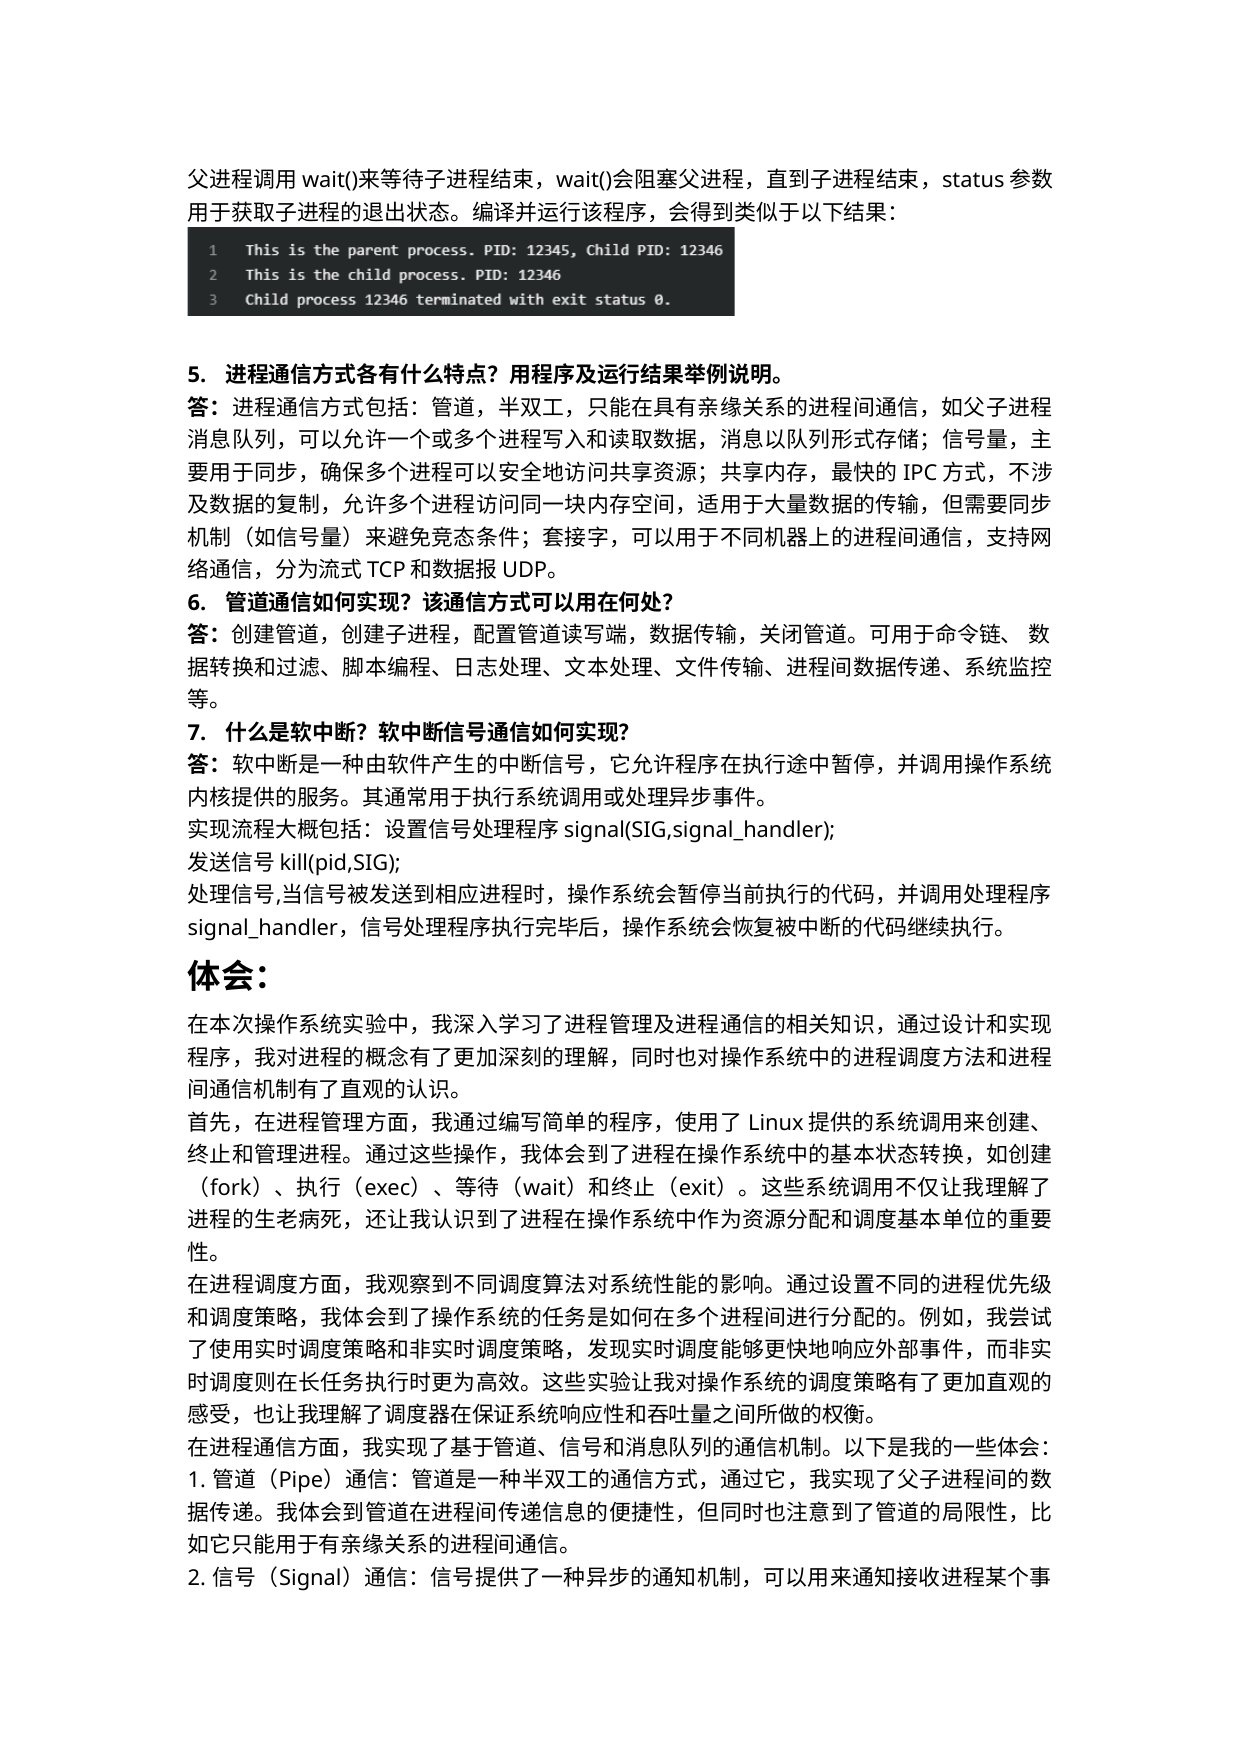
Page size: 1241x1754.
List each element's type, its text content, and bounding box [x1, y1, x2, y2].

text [187, 162, 1053, 227]
text 1. 管道（Pipe）通信：管道是一种半双工的通信方式，通过它，我实现了父子进程间的数据传递。我体会到管道在进程间传递信息的便捷性，但同时也注意到了管道的局限性，比如它只能用于有亲缘关系的进程间通信。 [187, 1462, 1053, 1559]
text 在进程通信方面，我实现了基于管道、信号和消息队列的通信机制。以下是我的一些体会： [187, 1429, 1053, 1462]
text 答：软中断是一种由软件产生的中断信号，它允许程序在执行途中暂停，并调用操作系统内核提供的服务。其通常用于执行系统调用或处理异步事件。 [187, 747, 1053, 812]
list 管道通信如何实现？该通信方式可以用在何处？ [187, 584, 1053, 617]
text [187, 1559, 1053, 1592]
text 在进程调度方面，我观察到不同调度算法对系统性能的影响。通过设置不同的进程优先级和调度策略，我体会到了操作系统的任务是如何在多个进程间进行分配的。例如，我尝试了使用实时调度策略和非实时调度策略，发现实时调度能够更快地响应外部事件，而非实时调度则在长任务执行时更为高效。这些实验让我对操作系统的调度策略有了更加直观的感受，也让我理解了调度器在保证系统响应性和吞吐量之间所做的权衡。 [187, 1267, 1053, 1429]
text 发送信号kill(pid,SIG); [187, 844, 1053, 877]
list 什么是软中断？软中断信号通信如何实现？ [187, 714, 1053, 747]
text 答：创建管道，创建子进程，配置管道读写端，数据传输，关闭管道。可用于命令链、 数据转换和过滤、脚本编程、日志处理、文本处理、文件传输、进程间数据传递、系统监控等。 [187, 617, 1053, 714]
text 首先，在进程管理方面，我通过编写简单的程序，使用了Linux提供的系统调用来创建、终止和管理进程。通过这些操作，我体会到了进程在操作系统中的基本状态转换，如创建（fork）、执行（exec）、等待（wait）和终止（exit）。这些系统调用不仅让我理解了进程的生老病死，还让我认识到了进程在操作系统中作为资源分配和调度基本单位的重要性。 [187, 1104, 1053, 1267]
text 处理信号,当信号被发送到相应进程时，操作系统会暂停当前执行的代码，并调用处理程序signal_handler，信号处理程序执行完毕后，操作系统会恢复被中断的代码继续执行。 [187, 877, 1053, 942]
text 体会： [187, 942, 1053, 1007]
picture [187, 227, 735, 316]
text 答：进程通信方式包括：管道，半双工，只能在具有亲缘关系的进程间通信，如父子进程；消息队列，可以允许一个或多个进程写入和读取数据，消息以队列形式存储；信号量，主要用于同步，确保多个进程可以安全地访问共享资源；共享内存，最快的IPC方式，不涉及数据的复制，允许多个进程访问同一块内存空间，适用于大量数据的传输，但需要同步机制（如信号量）来避免竞态条件；套接字，可以用于不同机器上的进程间通信，支持网络通信，分为流式TCP和数据报UDP。 [187, 389, 1053, 584]
text 实现流程大概包括：设置信号处理程序signal(SIG,signal_handler); [187, 812, 1053, 844]
text 在本次操作系统实验中，我深入学习了进程管理及进程通信的相关知识，通过设计和实现程序，我对进程的概念有了更加深刻的理解，同时也对操作系统中的进程调度方法和进程间通信机制有了直观的认识。 [187, 1007, 1053, 1104]
list 进程通信方式各有什么特点？用程序及运行结果举例说明。 [187, 357, 1053, 389]
